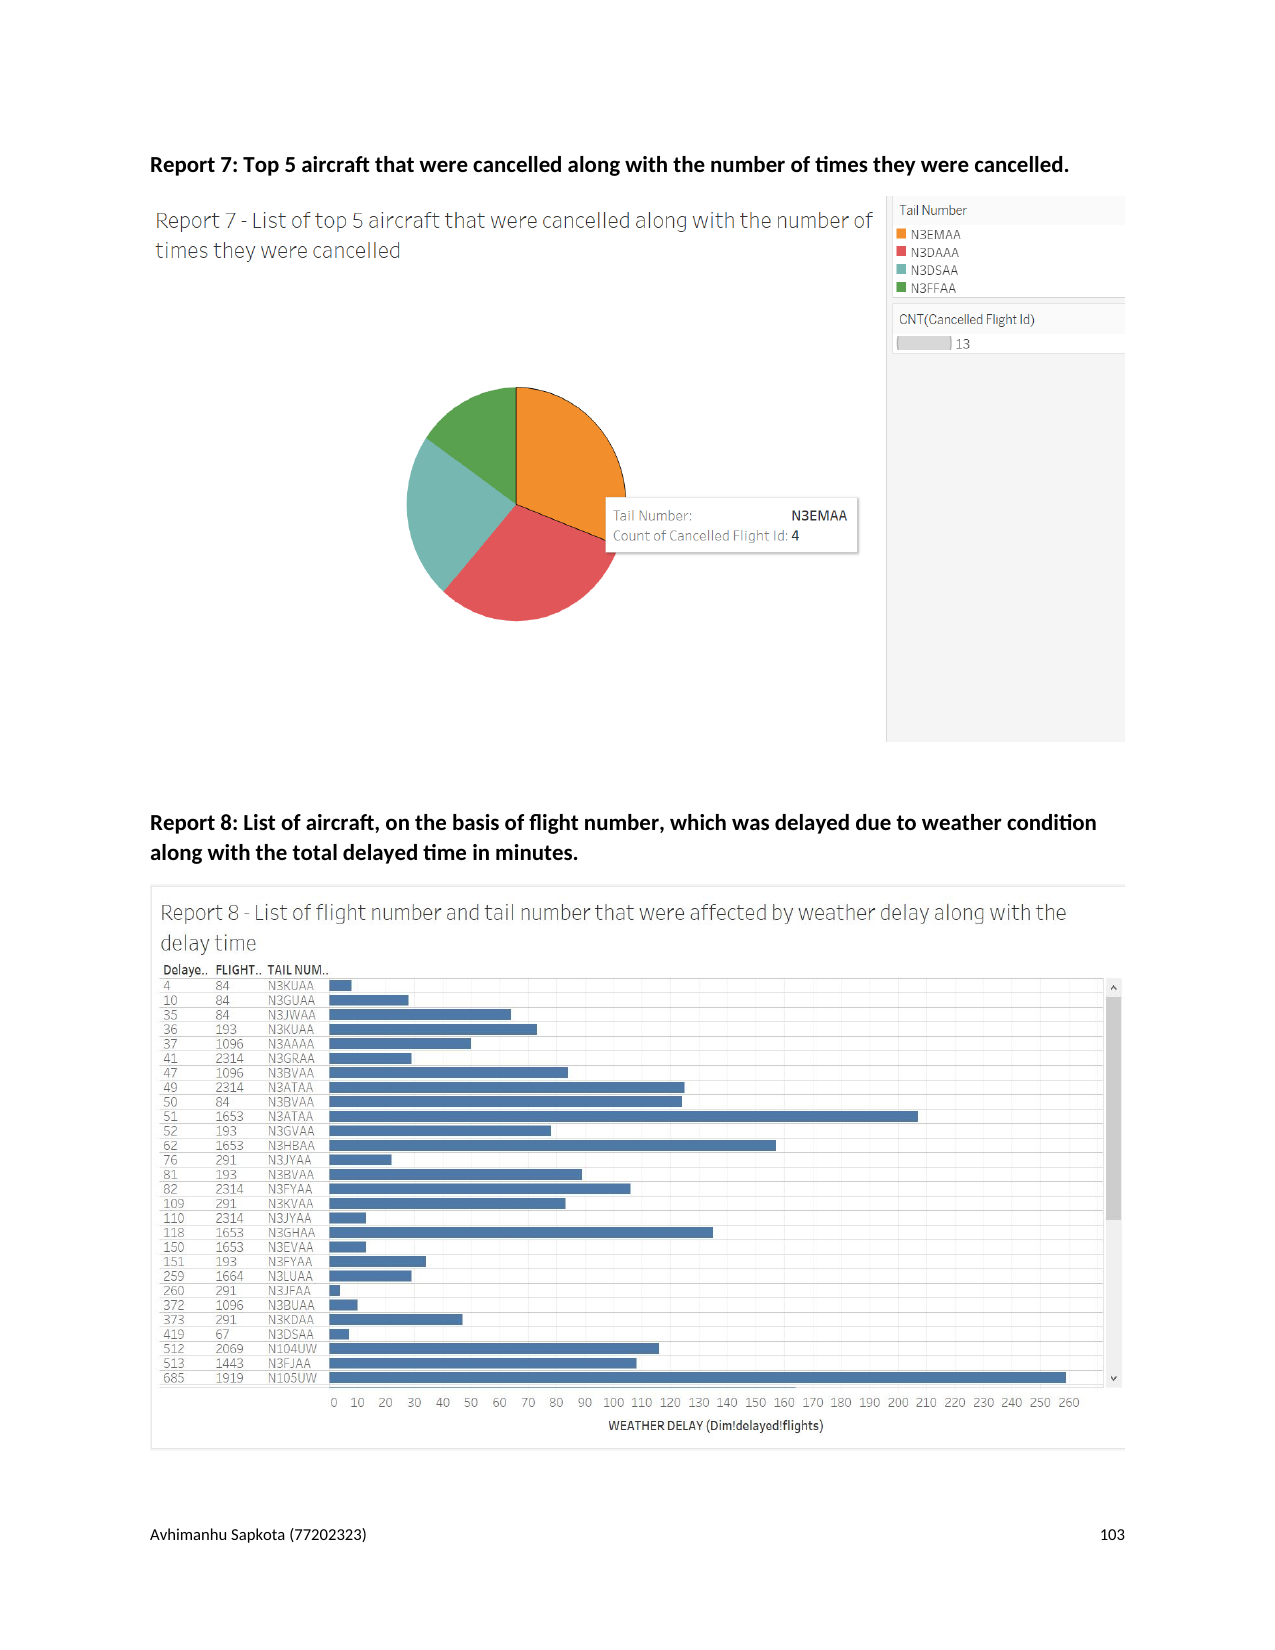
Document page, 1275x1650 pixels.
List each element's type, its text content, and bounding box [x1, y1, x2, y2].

text Report 7: Top 5 aircraft that were cancelled along with the number of times they were cancelled. [150, 150, 1125, 178]
picture [150, 196, 1125, 742]
text Report 8: List of aircraft, on the basis of flight number, which was delayed due to weather condition along with the total delayed time in minutes. [150, 808, 1125, 866]
picture [150, 884, 1125, 1451]
